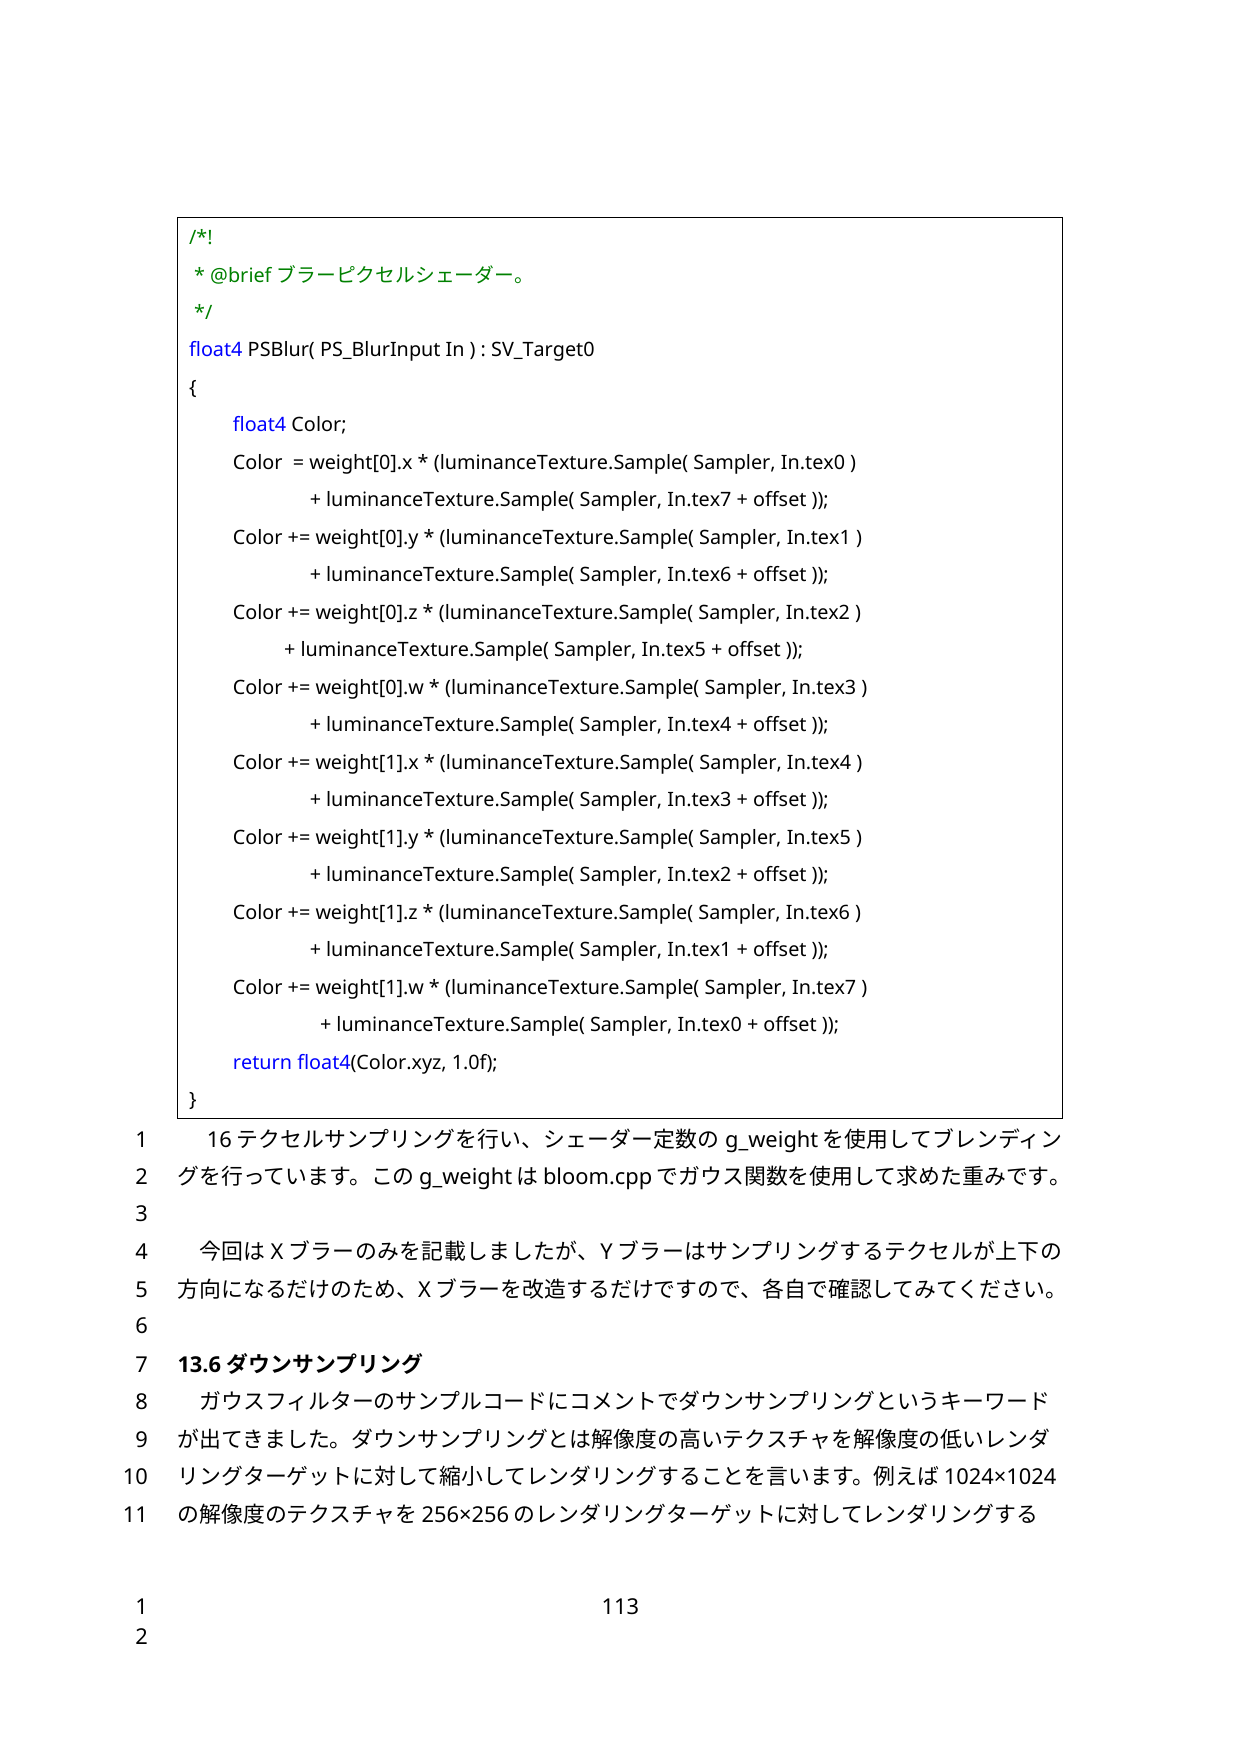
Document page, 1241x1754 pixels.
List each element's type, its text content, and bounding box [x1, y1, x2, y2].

subtitle 13.6 ダウンサンプリング [177, 1344, 1063, 1381]
table_header /*! * @brief ブラーピクセルシェーダー。 */ float4 PSBlur( PS_BlurInput In ) : SV_Target0 { float4 Color; Color = weight[0].x * (luminanceTexture.Sample( Sampler, In.tex0 ) + luminanceTexture.Sample( Sampler, In.tex7 + offset )); Color += weight[0].y * (luminanceTexture.Sample( Sampler, In.tex1 ) + luminanceTexture.Sample( Sampler, In.tex6 + offset )); Color += weight[0].z * (luminanceTexture.Sample( Sampler, In.tex2 ) + luminanceTexture.Sample( Sampler, In.tex5 + offset )); Color += weight[0].w * (luminanceTexture.Sample( Sampler, In.tex3 ) + luminanceTexture.Sample( Sampler, In.tex4 + offset )); Color += weight[1].x * (luminanceTexture.Sample( Sampler, In.tex4 ) + luminanceTexture.Sample( Sampler, In.tex3 + offset )); Color += weight[1].y * (luminanceTexture.Sample( Sampler, In.tex5 ) + luminanceTexture.Sample( Sampler, In.tex2 + offset )); Color += weight[1].z * (luminanceTexture.Sample( Sampler, In.tex6 ) + luminanceTexture.Sample( Sampler, In.tex1 + offset )); Color += weight[1].w * (luminanceTexture.Sample( Sampler, In.tex7 ) + luminanceTexture.Sample( Sampler, In.tex0 + offset )); return float4(Color.xyz, 1.0f); } [178, 218, 1062, 1118]
text の解像度のテクスチャを256×256のレンダリングターゲットに対してレンダリングする [177, 1494, 1063, 1531]
text リングターゲットに対して縮小してレンダリングすることを言います。例えば1024×1024 [177, 1456, 1063, 1494]
text ガウスフィルターのサンプルコードにコメントでダウンサンプリングというキーワード [177, 1381, 1063, 1419]
text 16テクセルサンプリングを行い、シェーダー定数のg_weightを使用してブレンディングを行っています。このg_weightはbloom.cppでガウス関数を使用して求めた重みです。 [177, 1119, 1063, 1194]
text が出てきました。ダウンサンプリングとは解像度の高いテクスチャを解像度の低いレンダ [177, 1419, 1063, 1456]
text 今回はXブラーのみを記載しましたが、Yブラーはサンプリングするテクセルが上下の方向になるだけのため、Xブラーを改造するだけですので、各自で確認してみてください。 [177, 1231, 1063, 1306]
